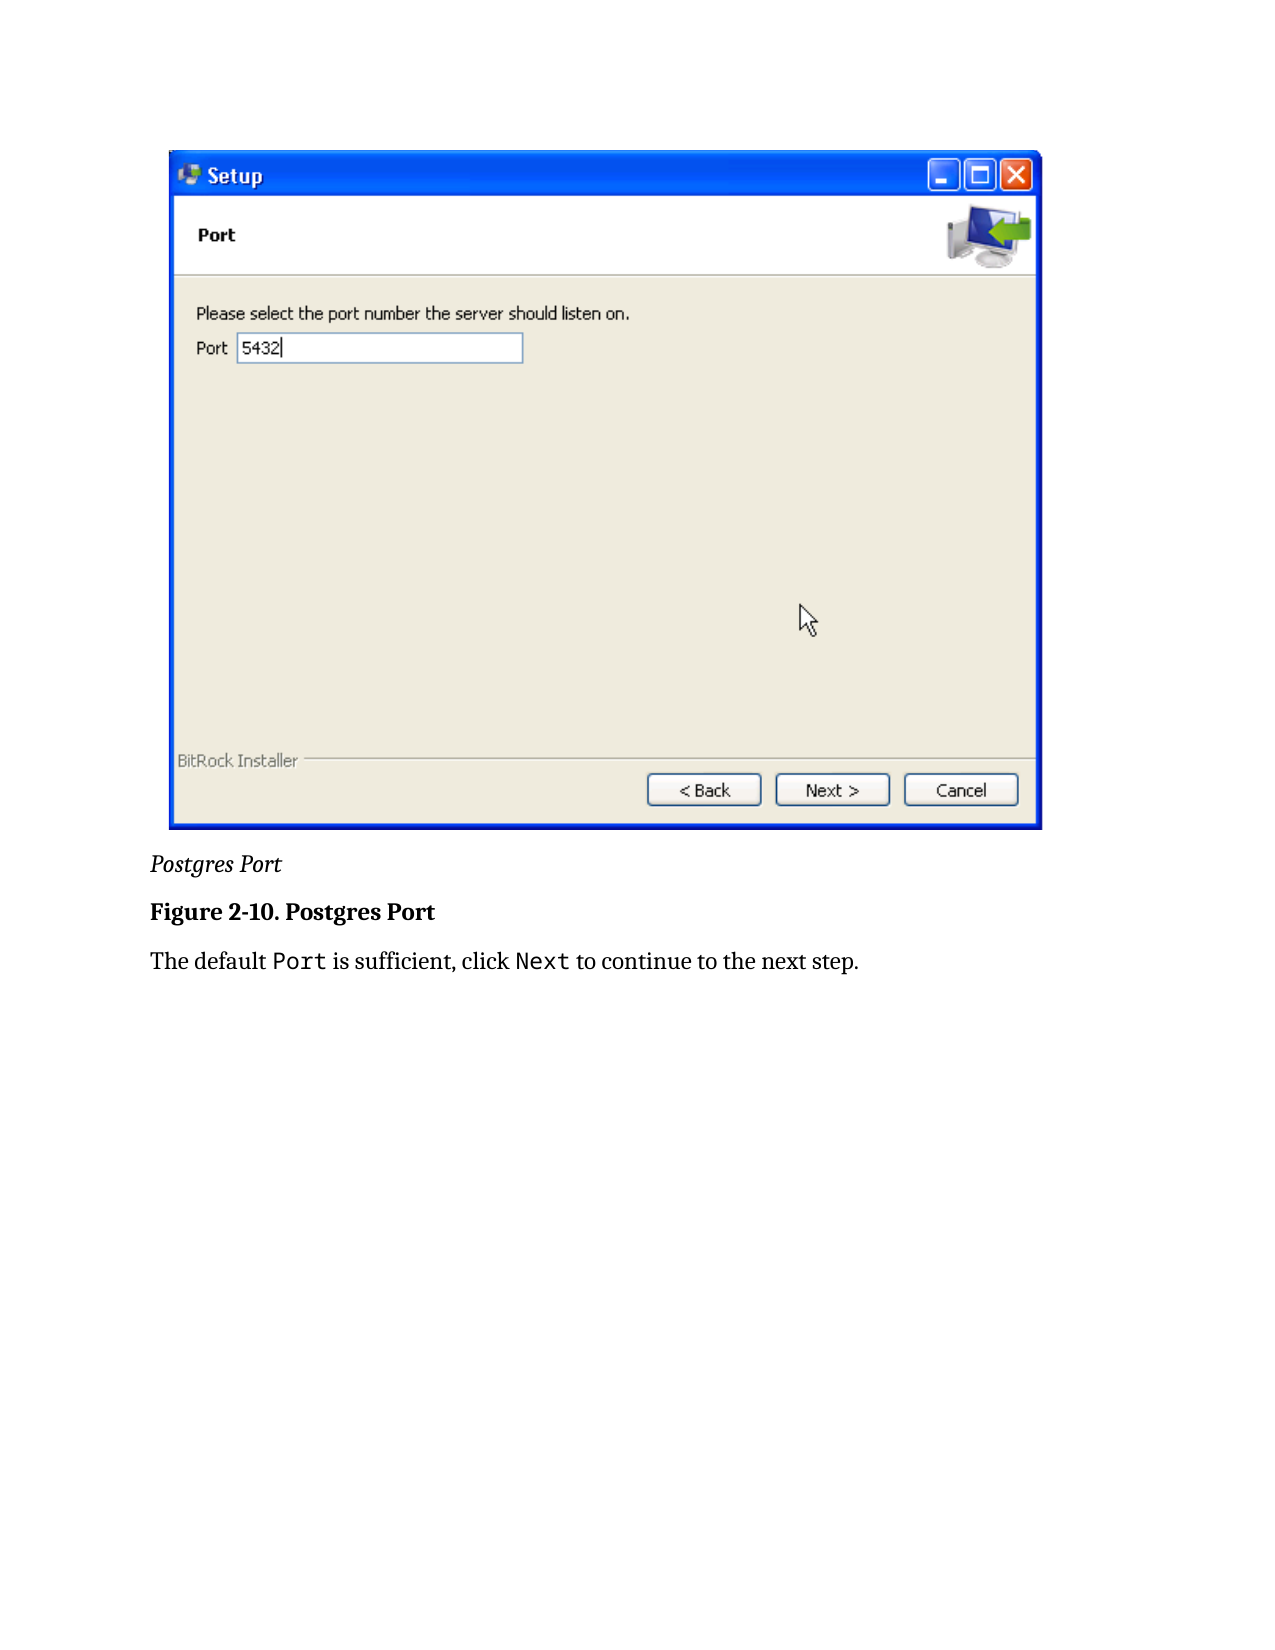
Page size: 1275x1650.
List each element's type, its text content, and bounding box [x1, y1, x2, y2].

text Postgres Port [150, 850, 1125, 879]
picture [168, 150, 1044, 830]
text Figure 2-10. Postgres Port [150, 898, 1125, 926]
text The default Port is sufficient, click Next to continue to the next step. [150, 945, 1125, 976]
